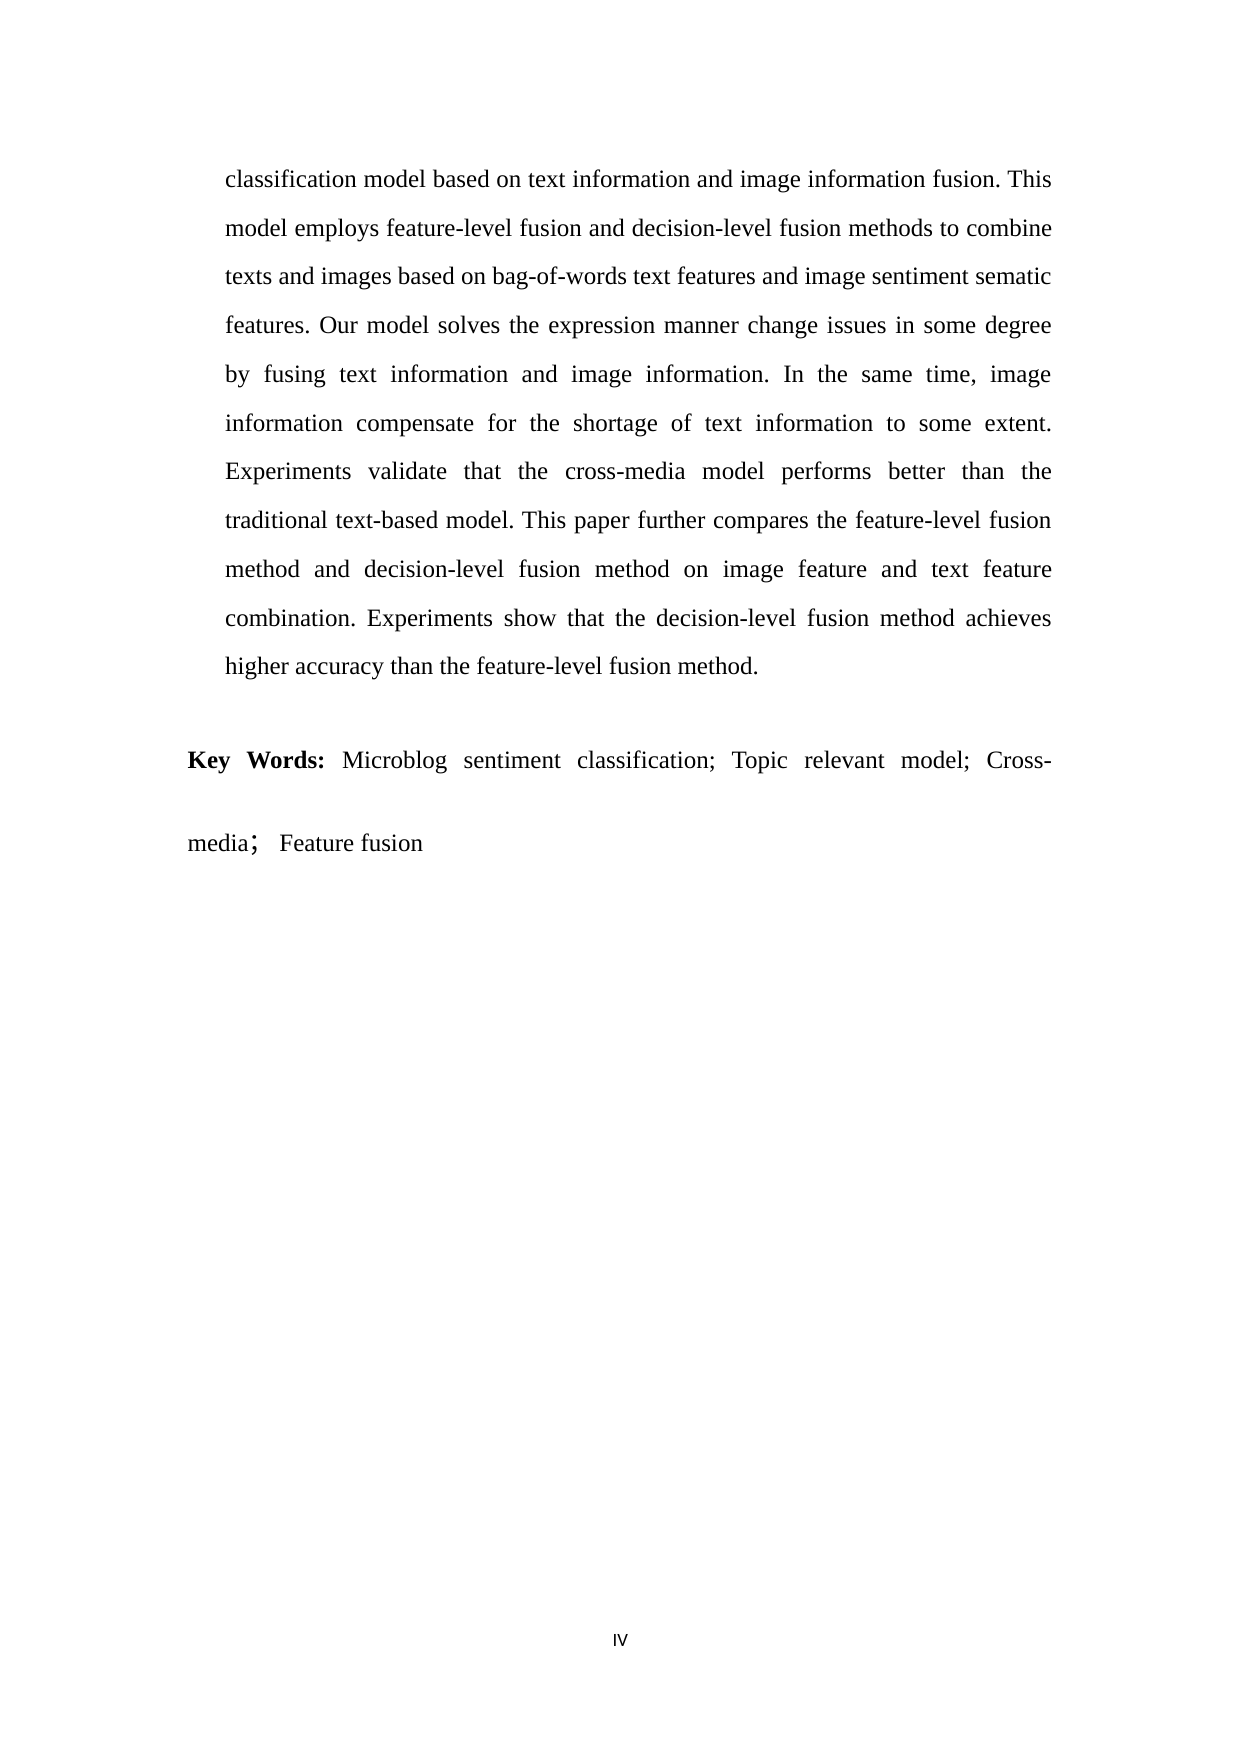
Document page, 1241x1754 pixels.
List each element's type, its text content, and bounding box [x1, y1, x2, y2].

text Key Words: Microblog sentiment classification; Topic relevant model; Cross-media； Feature fusion [187, 743, 1053, 873]
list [187, 162, 1053, 682]
